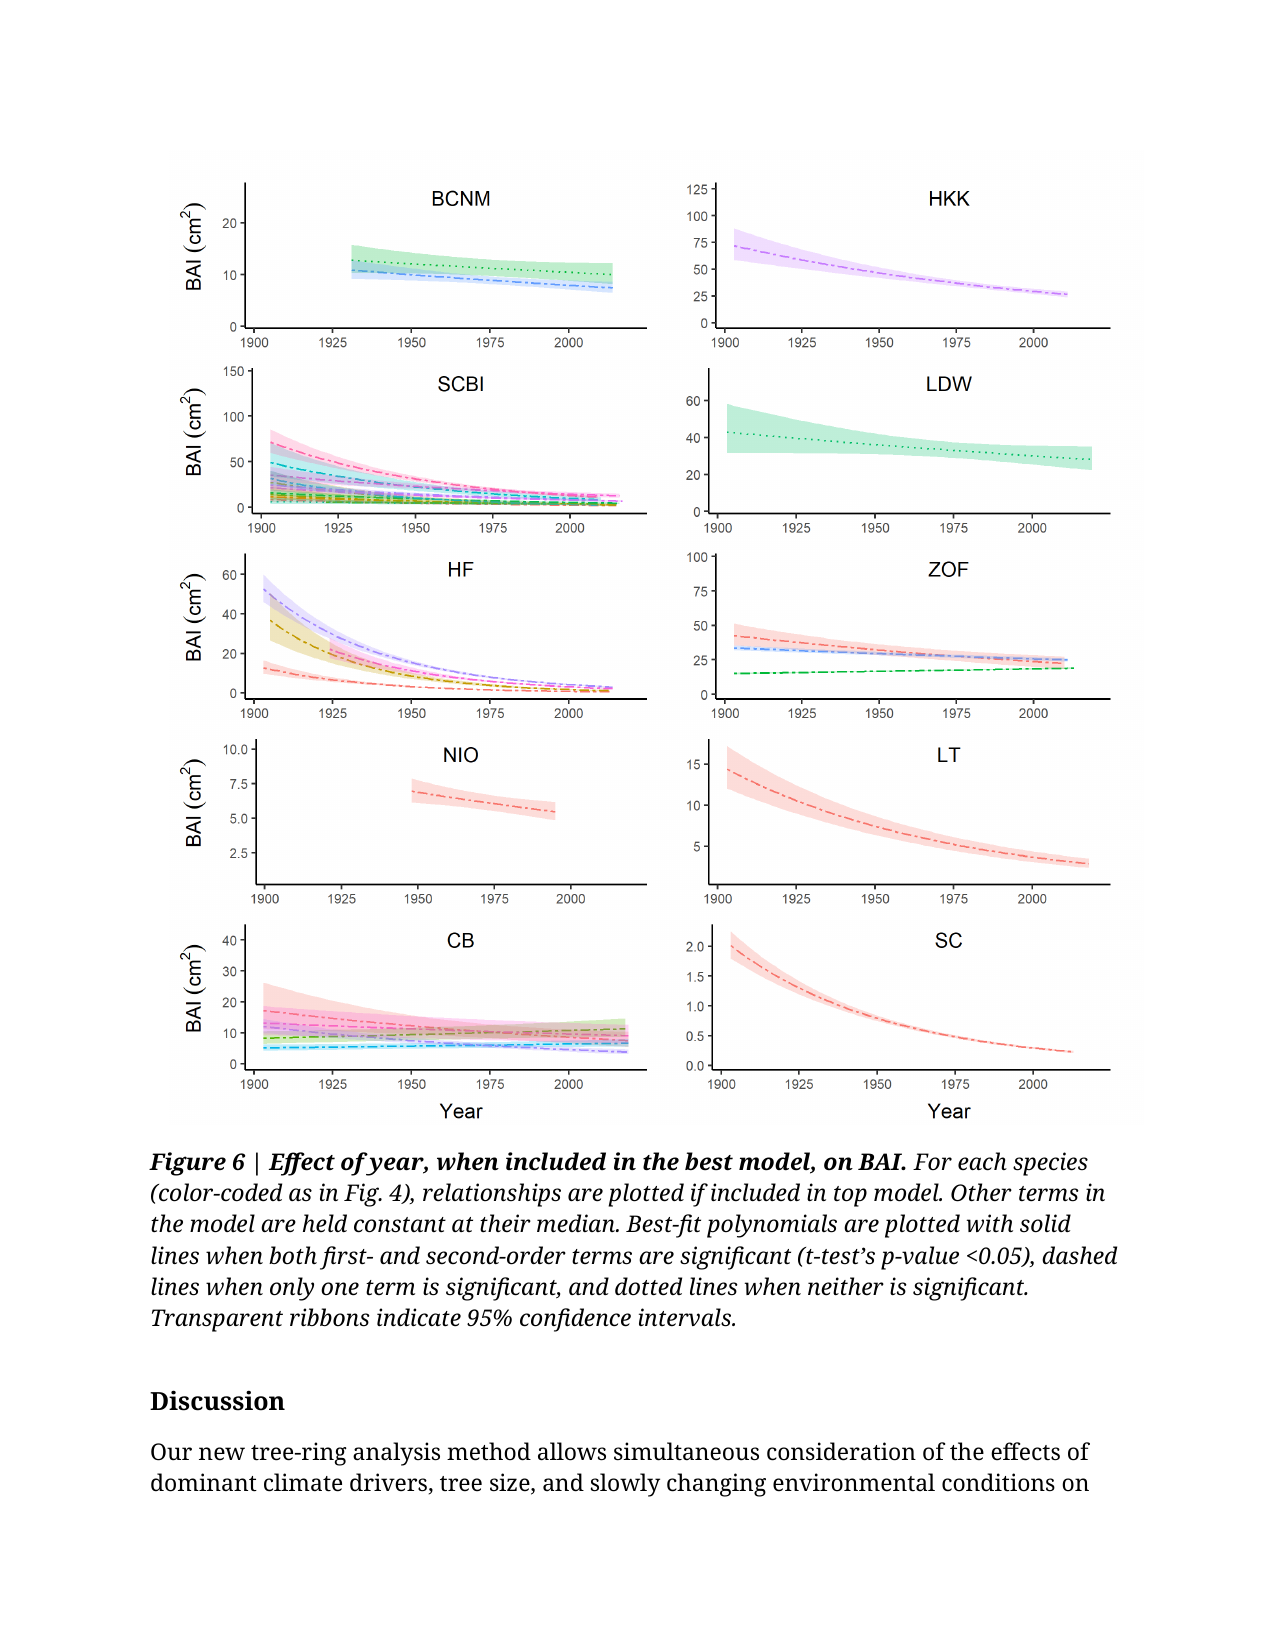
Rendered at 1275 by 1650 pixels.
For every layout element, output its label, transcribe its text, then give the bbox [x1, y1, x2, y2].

subtitle Discussion [150, 1383, 1125, 1417]
picture [168, 150, 1144, 1125]
text Figure 6 | Effect of year, when included in the best model, on BAI. For each species (color-coded as in Fig. 4), relationships are plotted if included in top model. Other terms in the model are held constant at their median. Best-fit polynomials are plotted with solid lines when both first- and second-order terms are significant (t-test’s p-value <0.05), dashed lines when only one term is significant, and dotted lines when neither is significant. Transparent ribbons indicate 95% confidence intervals. [150, 1146, 1125, 1333]
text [150, 1436, 1125, 1499]
